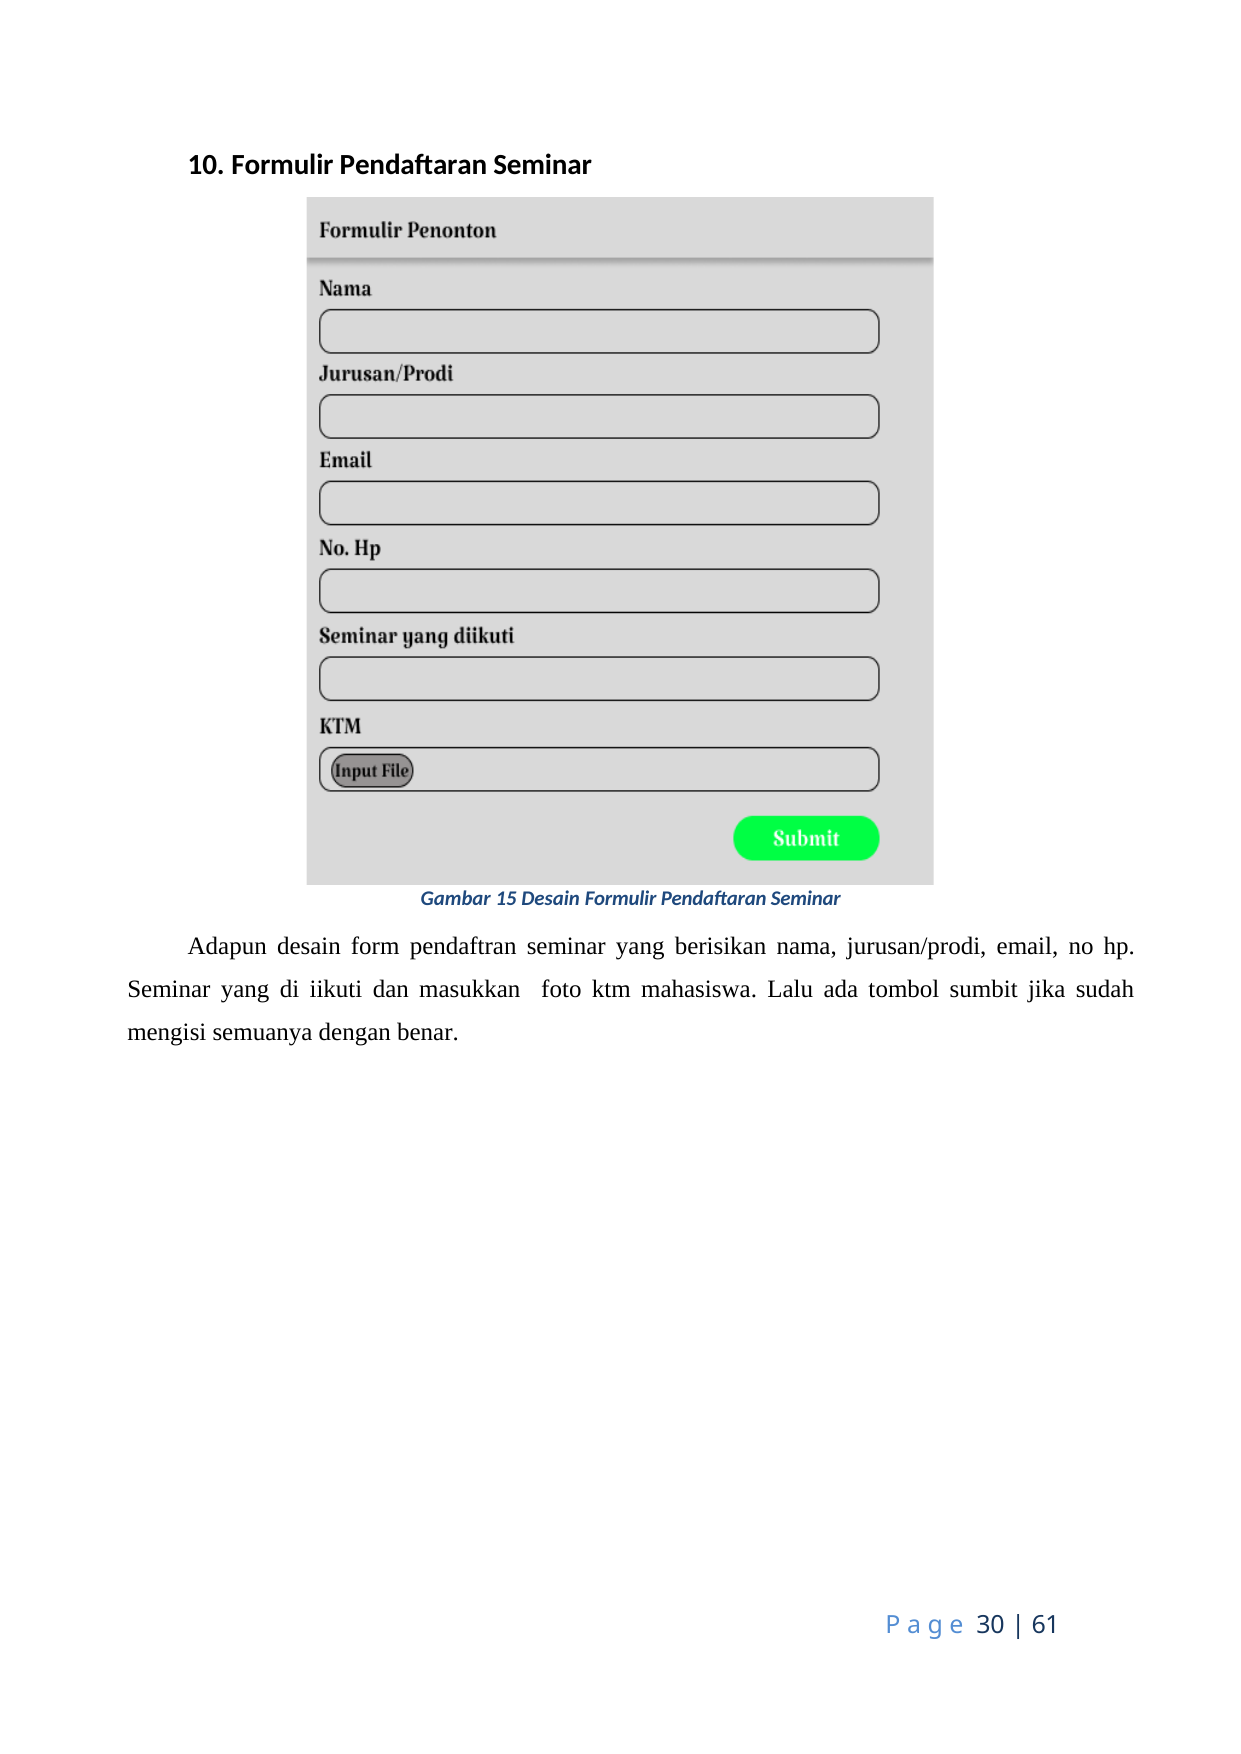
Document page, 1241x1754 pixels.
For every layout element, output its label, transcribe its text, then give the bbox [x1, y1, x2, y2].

picture [306, 197, 934, 885]
list Formulir Pendaftaran Seminar [187, 146, 1136, 181]
text Adapun desain form pendaftran seminar yang berisikan nama, jurusan/prodi, email, no hp. Seminar yang di iikuti dan masukkan foto ktm mahasiswa. Lalu ada tombol sumbit jika sudah mengisi semuanya dengan benar. [127, 931, 1136, 1046]
